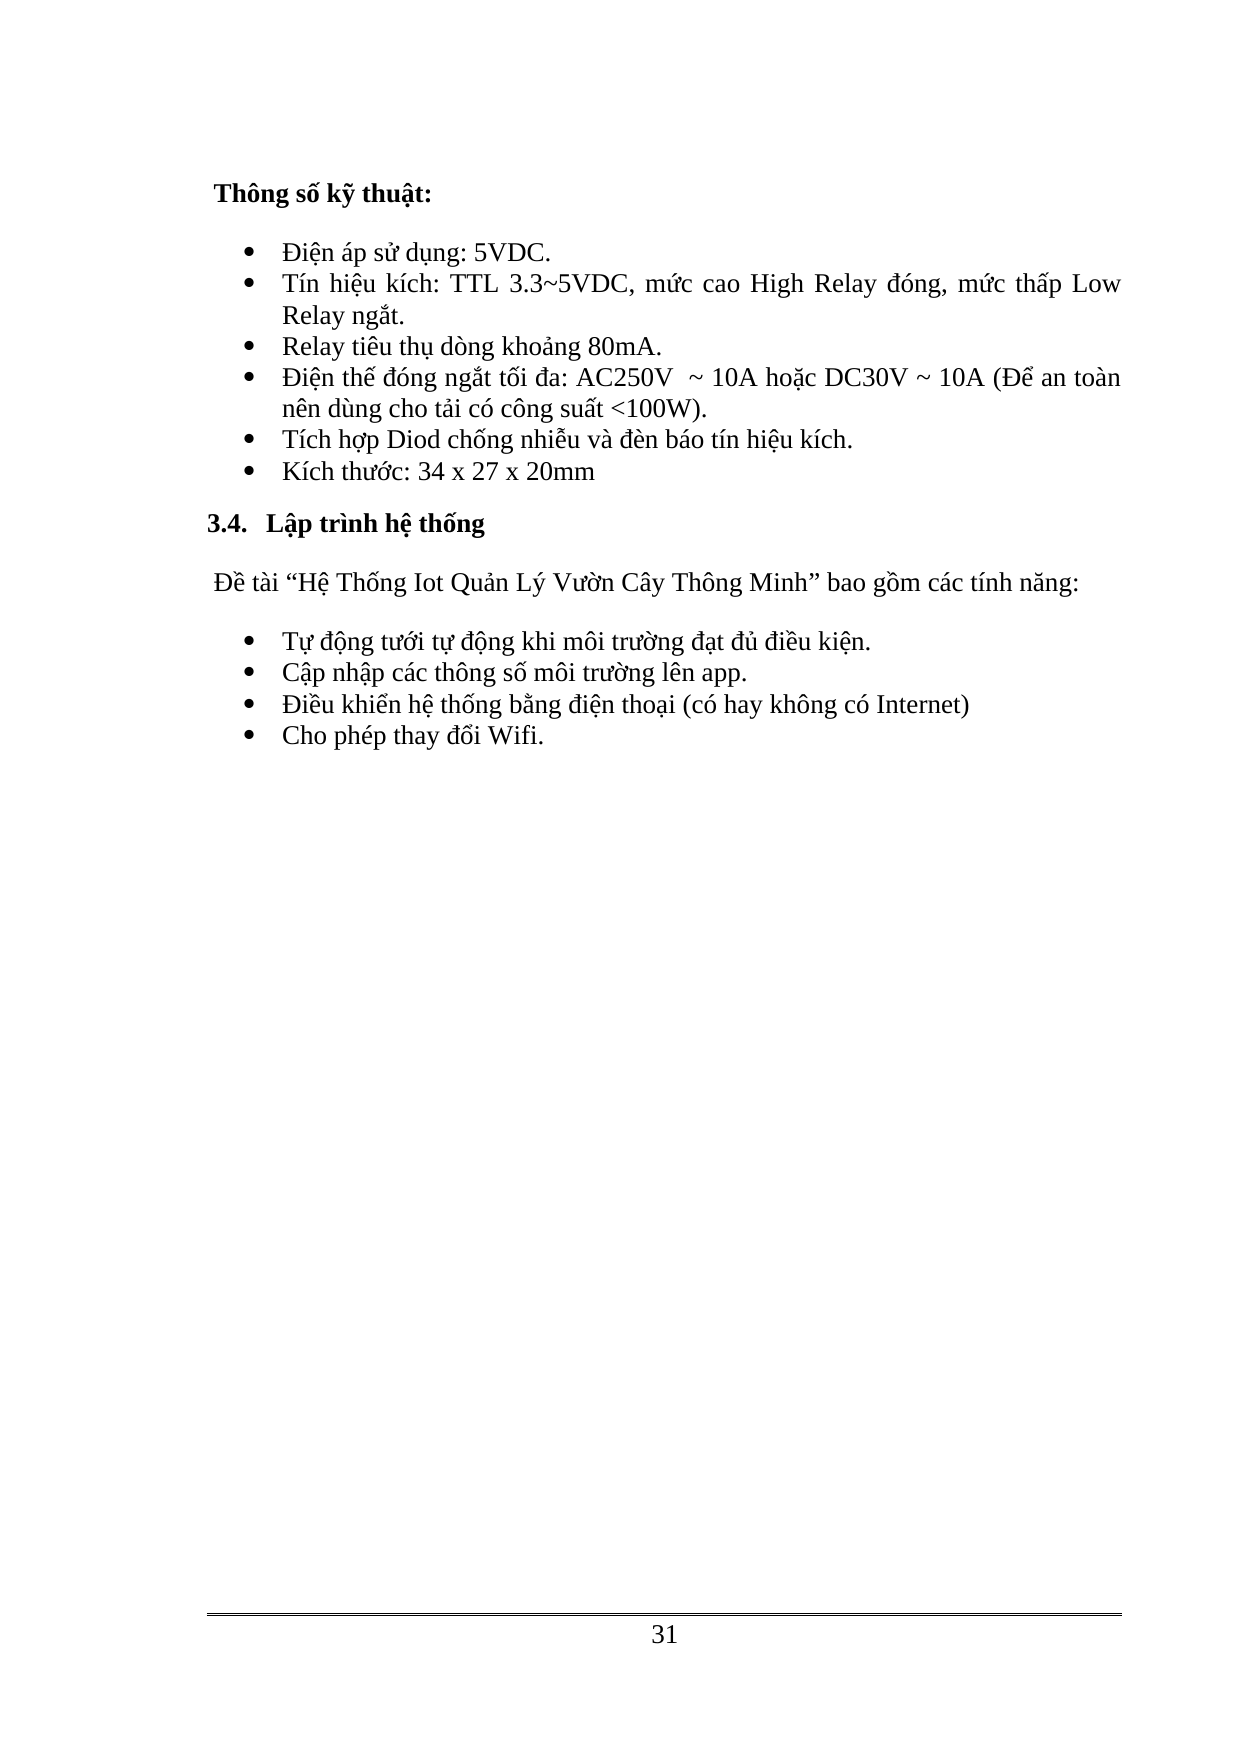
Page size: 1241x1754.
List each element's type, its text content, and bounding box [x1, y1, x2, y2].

list Điều khiển hệ thống bằng điện thoại (có hay không có Internet) [244, 688, 1122, 719]
list Tích hợp Diod chống nhiễu và đèn báo tín hiệu kích. [244, 424, 1122, 455]
text Đề tài “Hệ Thống Iot Quản Lý Vườn Cây Thông Minh” bao gồm các tính năng: [207, 566, 1122, 597]
list Điện thế đóng ngắt tối đa: AC250V ~ 10A hoặc DC30V ~ 10A (Để an toàn nên dùng cho tải có công suất <100W). [244, 361, 1122, 424]
subtitle Lập trình hệ thống [207, 507, 1122, 538]
list Cho phép thay đổi Wifi. [244, 719, 1122, 750]
list Relay tiêu thụ dòng khoảng 80mA. [244, 330, 1122, 361]
list Điện áp sử dụng: 5VDC. [244, 236, 1122, 268]
list Tín hiệu kích: TTL 3.3~5VDC, mức cao High Relay đóng, mức thấp Low Relay ngắt. [244, 268, 1122, 330]
text Thông số kỹ thuật: [207, 177, 1122, 208]
list Tự động tưới tự động khi môi trường đạt đủ điều kiện. [244, 625, 1122, 657]
list Cập nhập các thông số môi trường lên app. [244, 657, 1122, 688]
list Kích thước: 34 x 27 x 20mm [244, 455, 1122, 486]
